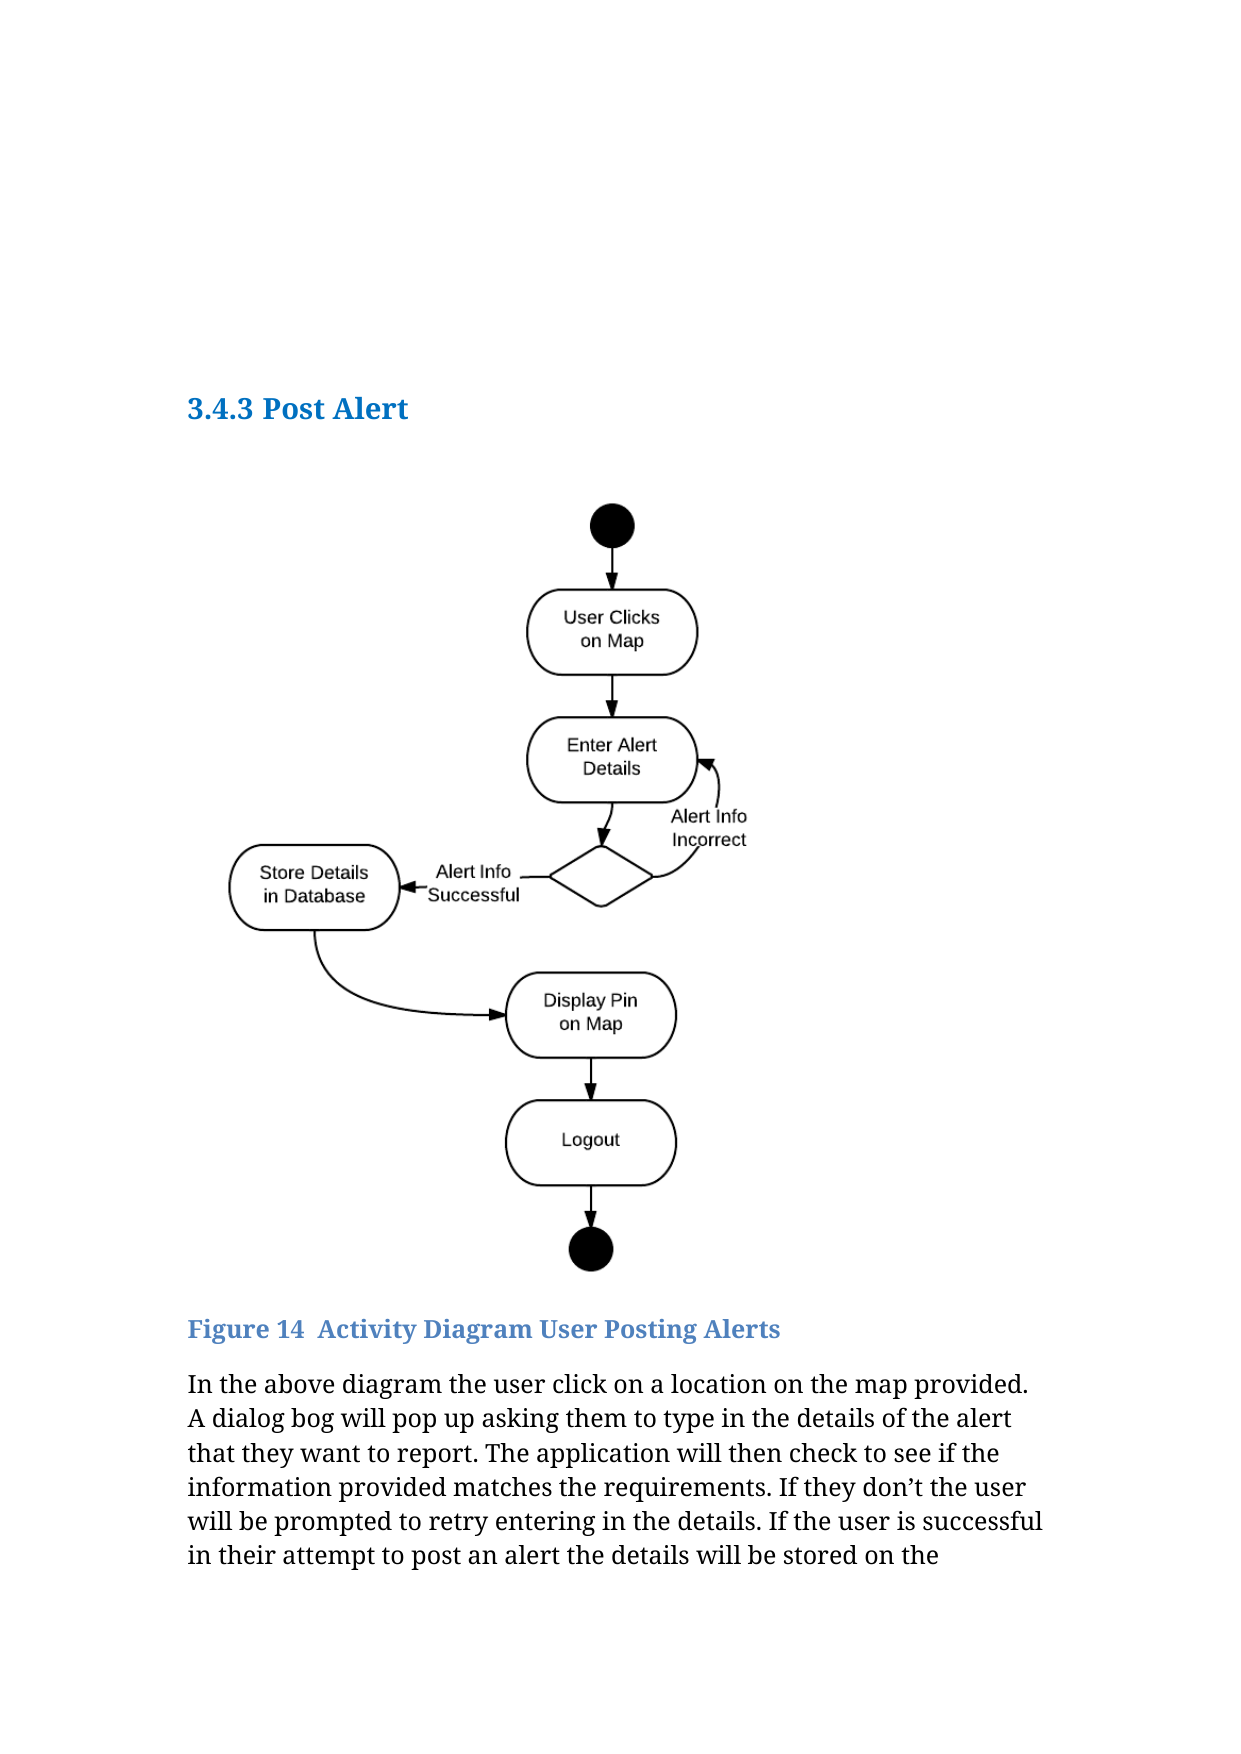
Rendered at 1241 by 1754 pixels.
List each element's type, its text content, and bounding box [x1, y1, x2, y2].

picture [187, 462, 791, 1313]
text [187, 1367, 1053, 1571]
text Figure 14 Activity Diagram User Posting Alerts [187, 1312, 1053, 1346]
subtitle Post Alert [187, 388, 1053, 428]
